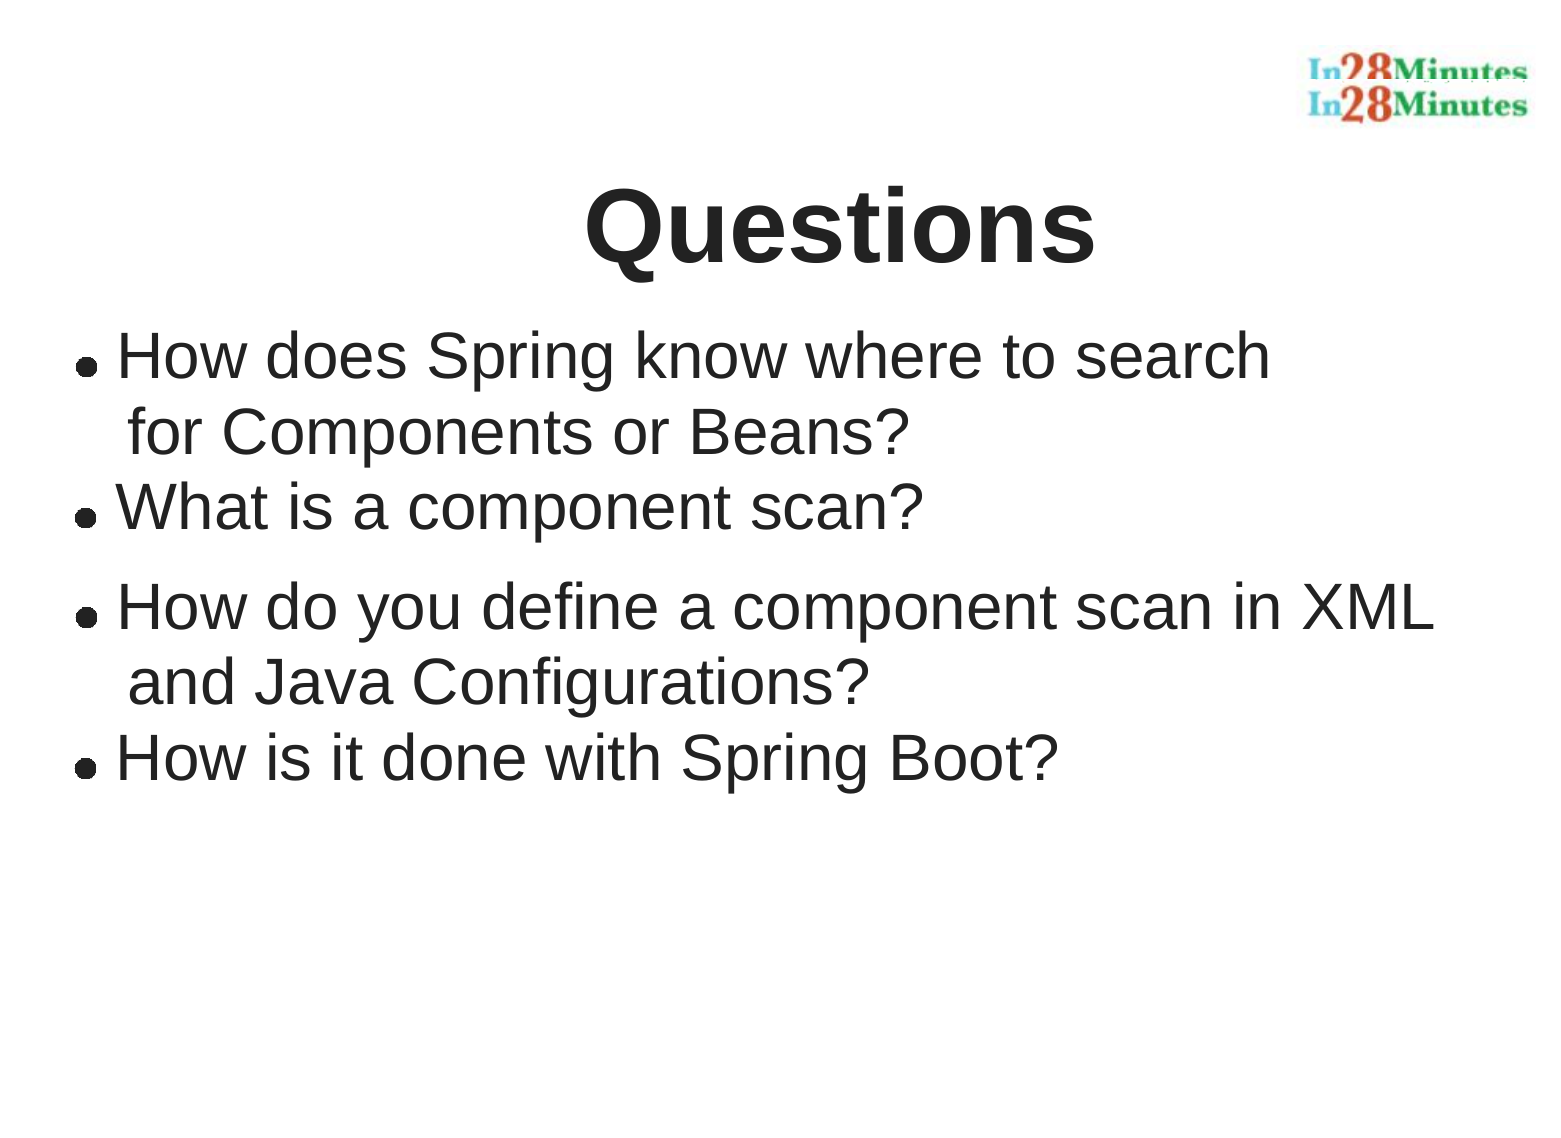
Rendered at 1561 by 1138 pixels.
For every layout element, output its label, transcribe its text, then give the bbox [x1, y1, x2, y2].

text How do you define a component scan in XML and Java Configurations? [73, 568, 1489, 719]
picture [73, 354, 98, 379]
picture [72, 755, 98, 781]
picture [73, 604, 98, 630]
text Questions [583, 164, 1489, 285]
text How does Spring know where to search for Components or Beans? [73, 317, 1314, 468]
text What is a component scan? [73, 468, 1489, 544]
text How is it done with Spring Boot? [73, 719, 1489, 794]
picture [72, 505, 98, 530]
picture [1272, 45, 1536, 212]
